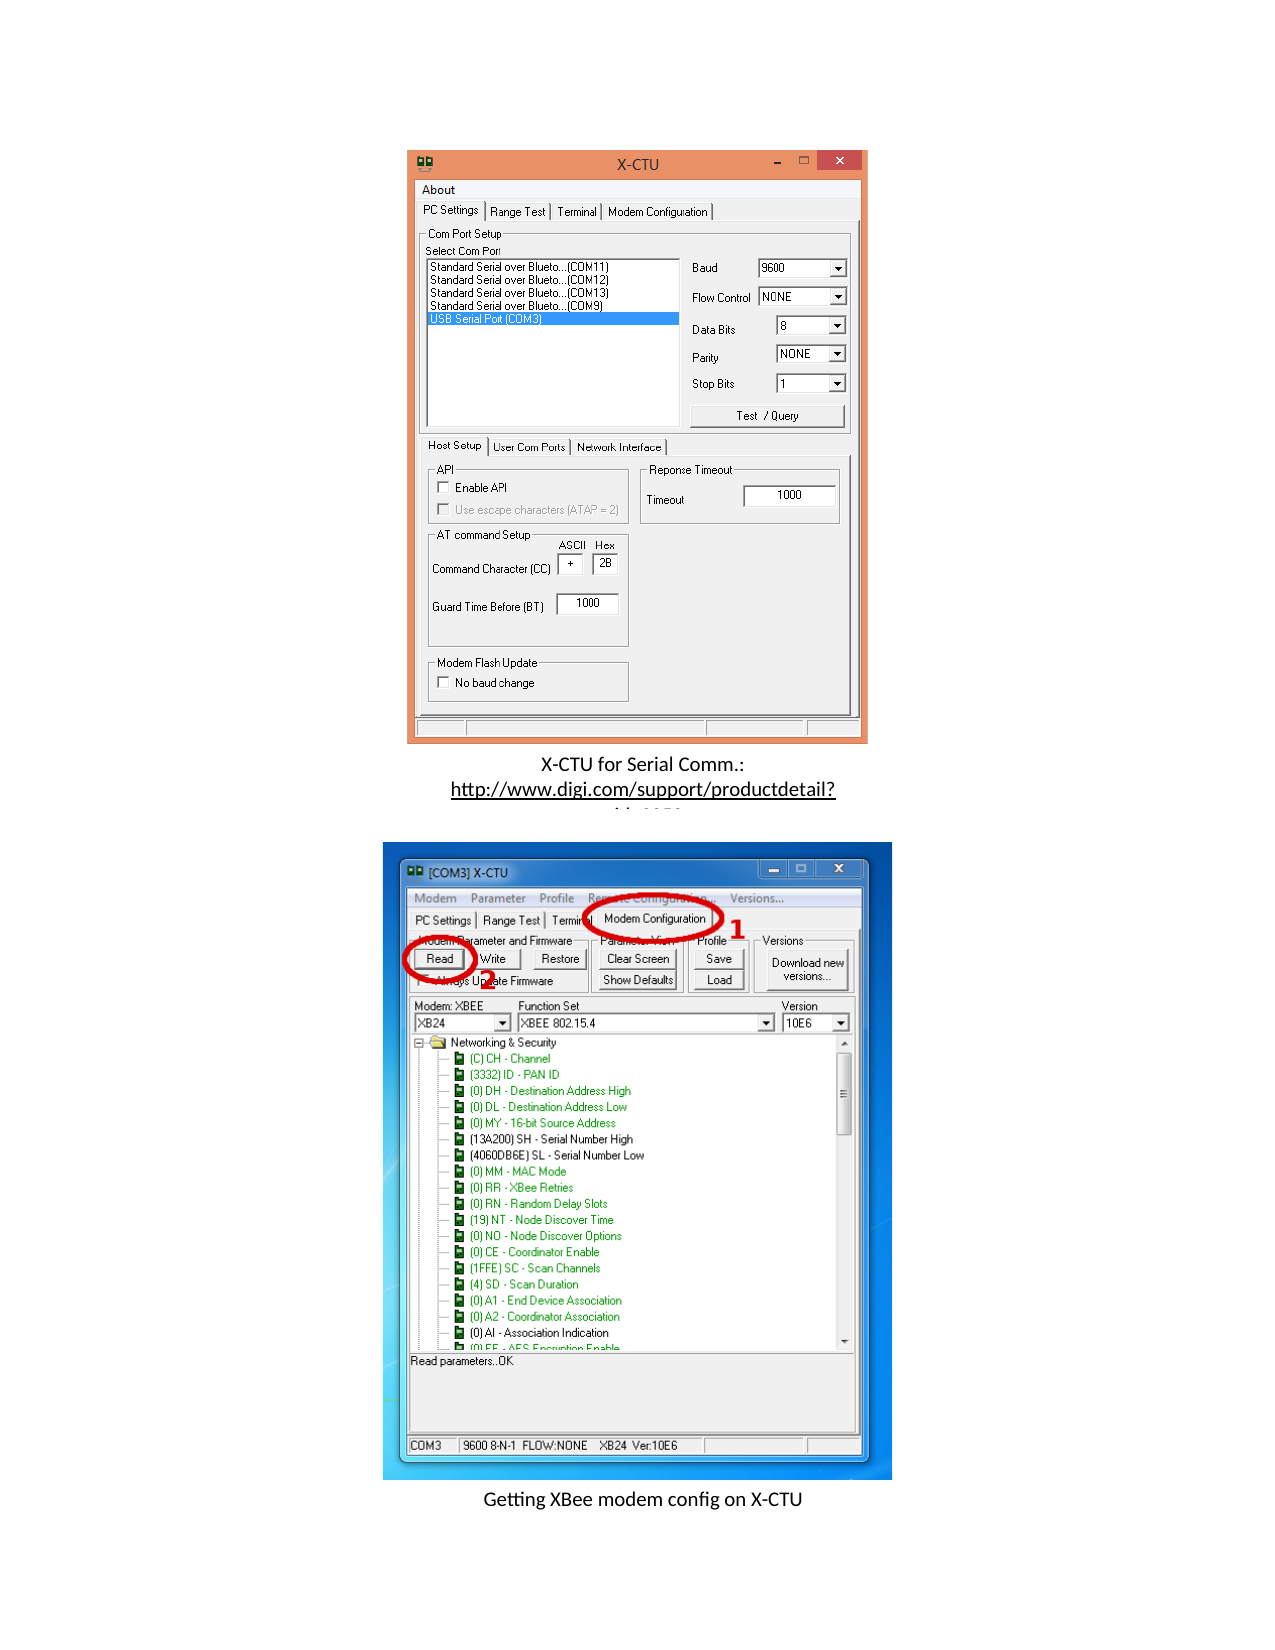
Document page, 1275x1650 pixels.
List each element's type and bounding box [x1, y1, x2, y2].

picture [382, 841, 893, 1480]
picture [407, 150, 868, 744]
